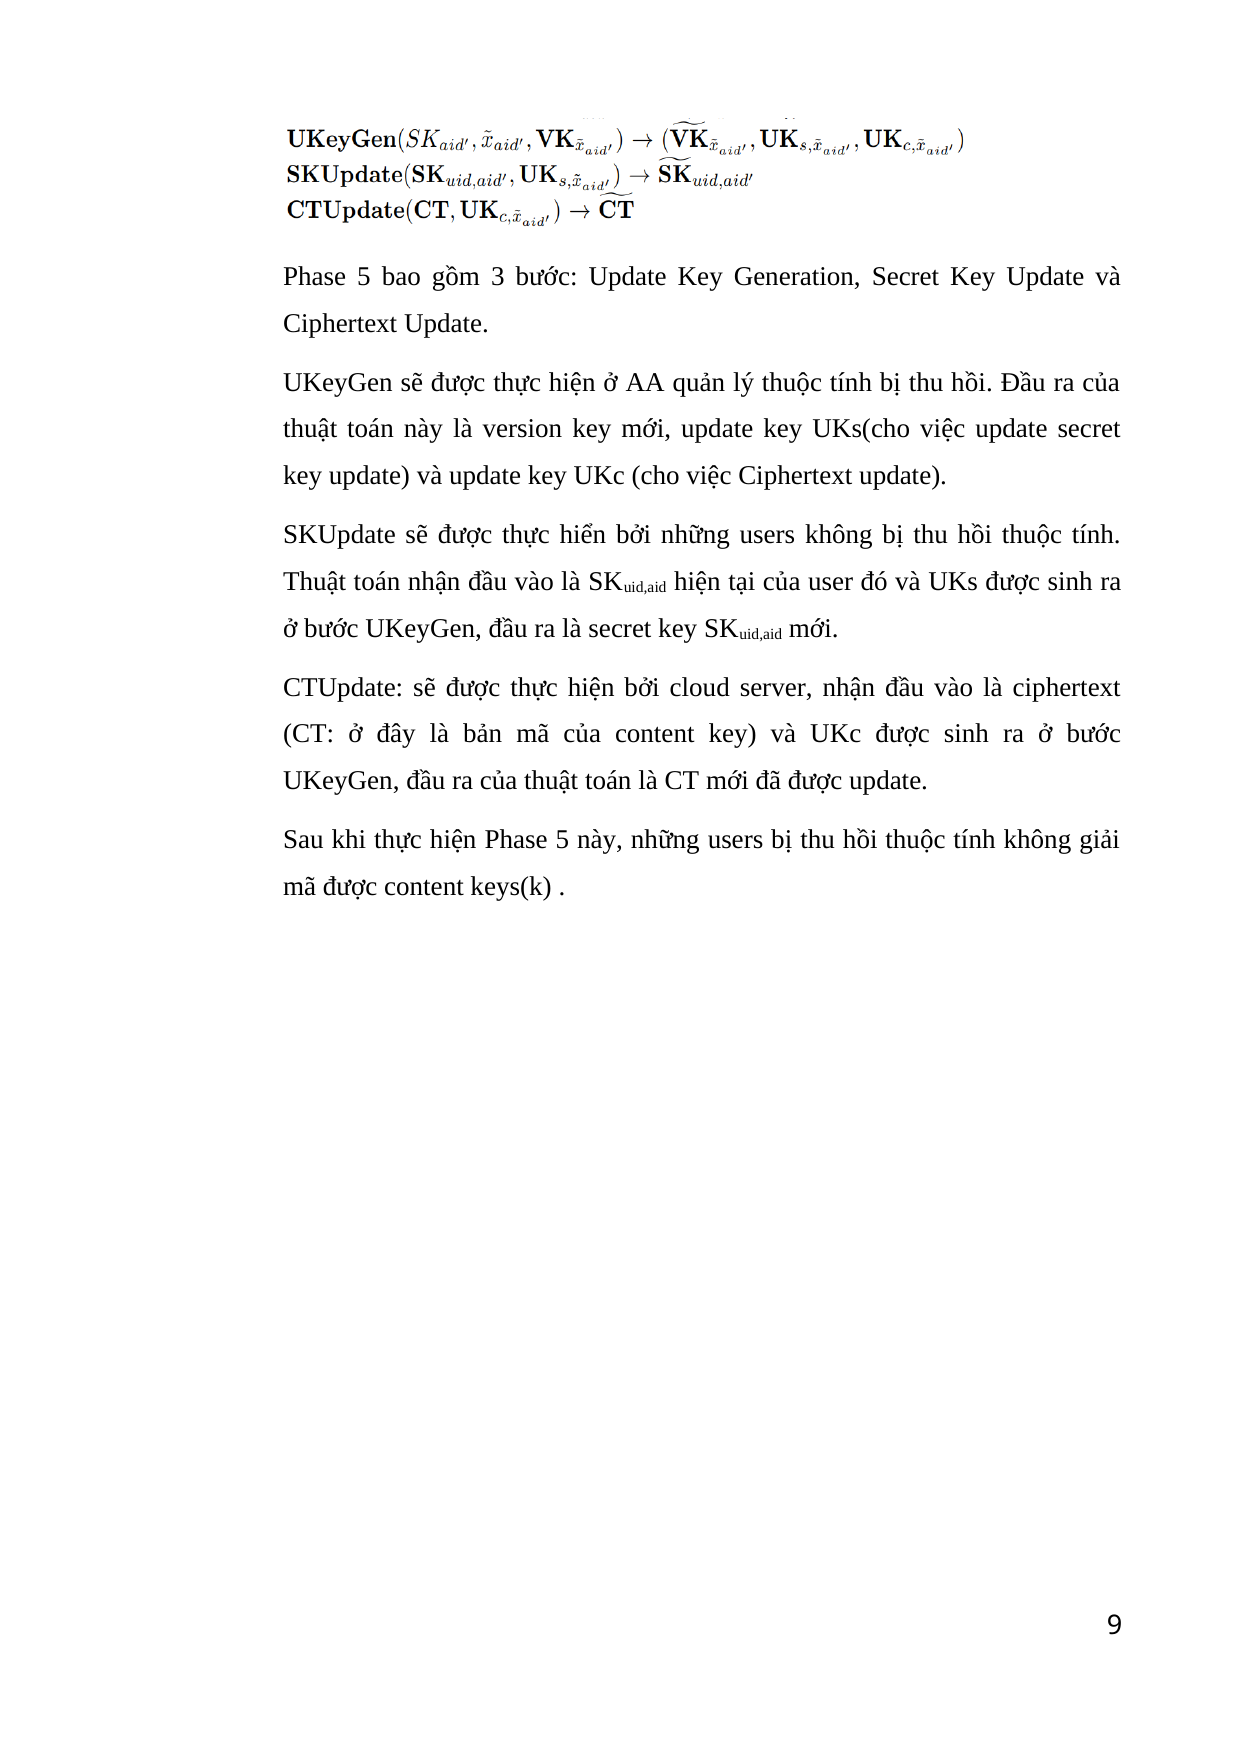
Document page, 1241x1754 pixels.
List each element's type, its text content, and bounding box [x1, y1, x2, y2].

text Sau khi thực hiện Phase 5 này, những users bị thu hồi thuộc tính không giải mã được content keys(k) . [283, 823, 1122, 901]
text CTUpdate: sẽ được thực hiện bởi cloud server, nhận đầu vào là ciphertext (CT: ở đây là bản mã của content key) và UKc được sinh ra ở bước UKeyGen, đầu ra của thuật toán là CT mới đã được update. [283, 671, 1122, 795]
text UKeyGen sẽ được thực hiện ở AA quản lý thuộc tính bị thu hồi. Đầu ra của thuật toán này là version key mới, update key UKs(cho việc update secret key update) và update key UKc (cho việc Ciphertext update). [283, 366, 1122, 490]
text Phase 5 bao gồm 3 bước: Update Key Generation, Secret Key Update và Ciphertext Update. [283, 260, 1122, 338]
picture [282, 118, 997, 229]
text SKUpdate sẽ được thực hiển bởi những users không bị thu hồi thuộc tính. Thuật toán nhận đầu vào là SKuid,aid hiện tại của user đó và UKs được sinh ra ở bước UKeyGen, đầu ra là secret key SKuid,aid mới. [283, 518, 1122, 643]
